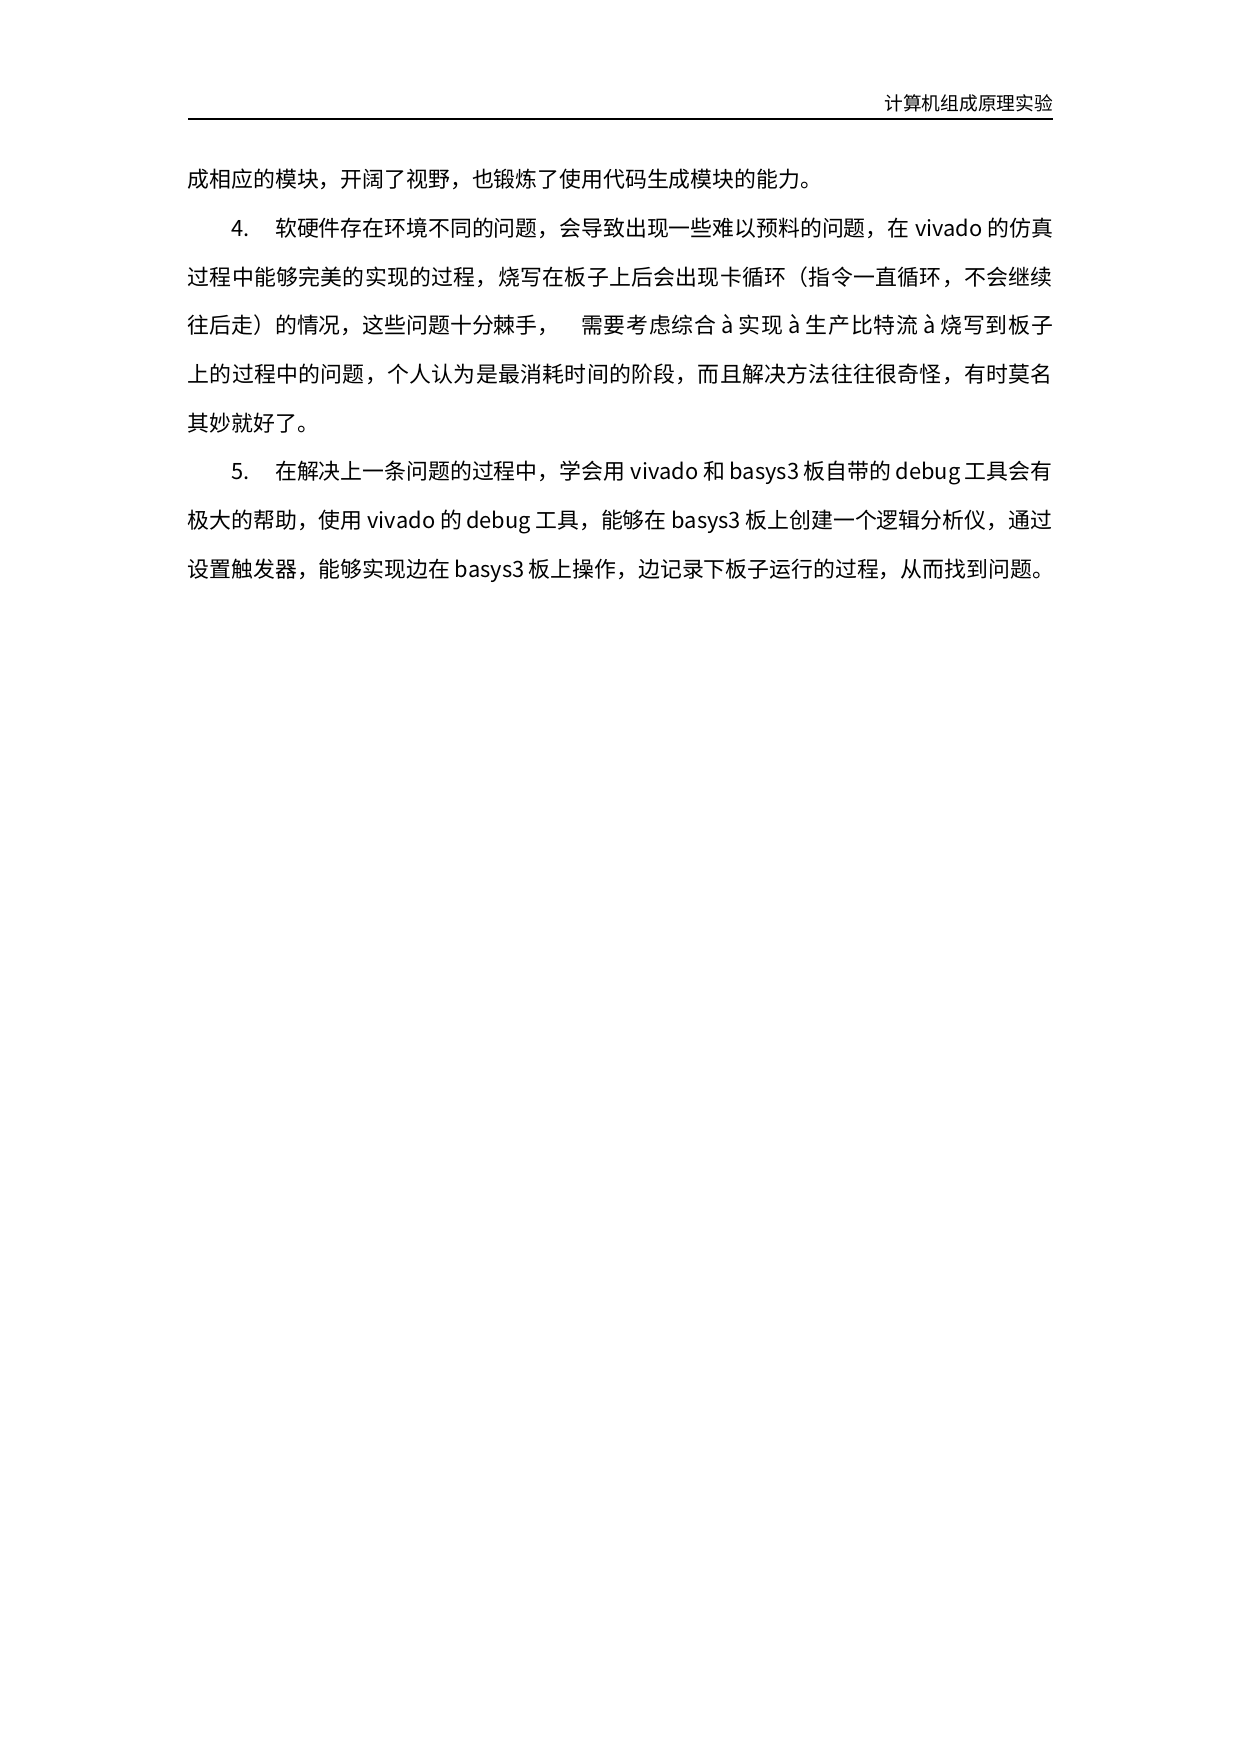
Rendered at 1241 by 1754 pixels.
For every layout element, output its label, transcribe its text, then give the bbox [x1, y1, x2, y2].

text 5. 在解决上一条问题的过程中，学会用vivado和basys3板自带的debug工具会有极大的帮助，使用vivado的debug工具，能够在basys3板上创建一个逻辑分析仪，通过设置触发器，能够实现边在basys3板上操作，边记录下板子运行的过程，从而找到问题。 [187, 454, 1053, 584]
text 4. 软硬件存在环境不同的问题，会导致出现一些难以预料的问题，在vivado的仿真过程中能够完美的实现的过程，烧写在板子上后会出现卡循环（指令一直循环，不会继续往后走）的情况，这些问题十分棘手， 需要考虑综合à实现à生产比特流à烧写到板子上的过程中的问题，个人认为是最消耗时间的阶段，而且解决方法往往很奇怪，有时莫名其妙就好了。 [187, 210, 1053, 438]
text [187, 162, 1053, 194]
